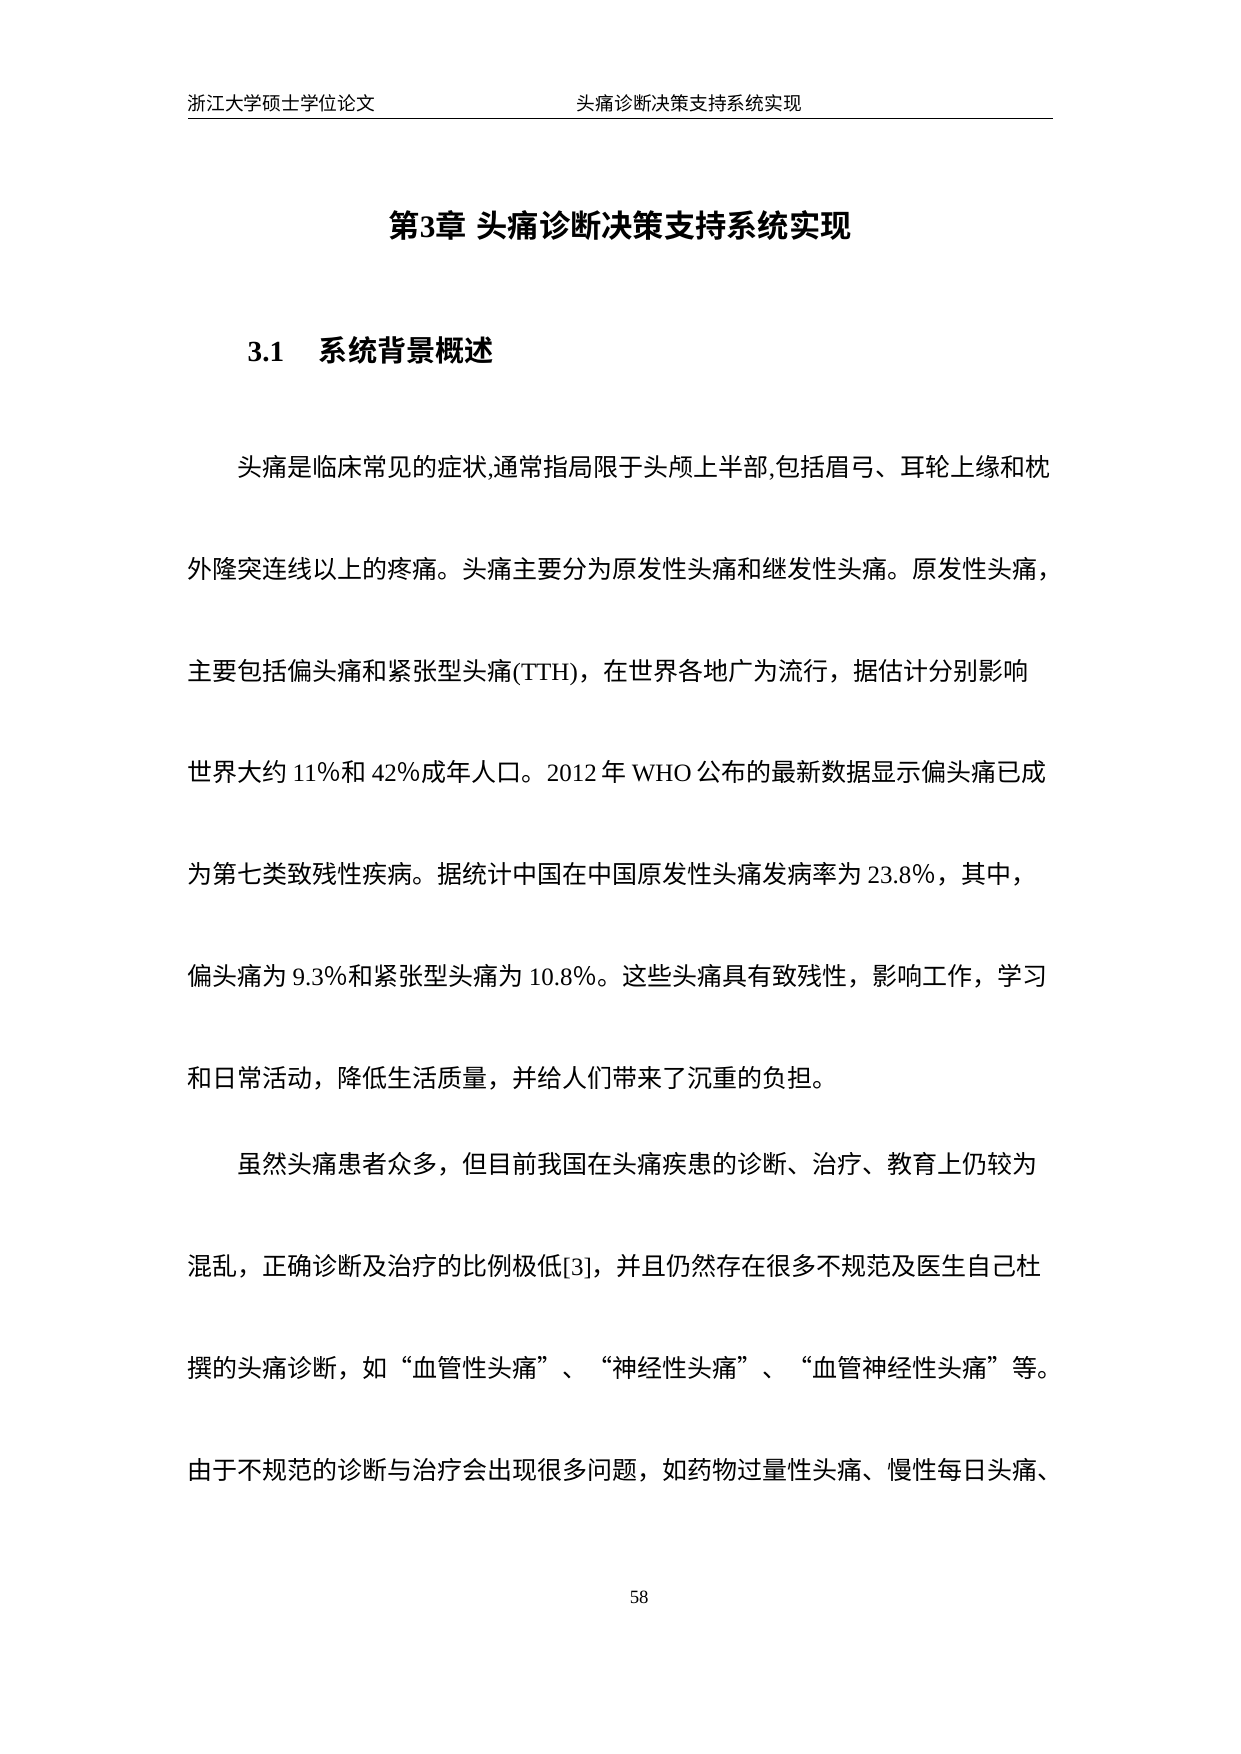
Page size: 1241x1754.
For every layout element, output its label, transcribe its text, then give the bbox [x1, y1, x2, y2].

subtitle 头痛诊断决策支持系统实现 [187, 190, 1053, 258]
text 头痛是临床常见的症状,通常指局限于头颅上半部,包括眉弓、耳轮上缘和枕外隆突连线以上的疼痛。头痛主要分为原发性头痛和继发性头痛。原发性头痛，主要包括偏头痛和紧张型头痛(TTH)，在世界各地广为流行，据估计分别影响世界大约11％和42％成年人口。2012年WHO公布的最新数据显示偏头痛已成为第七类致残性疾病。据统计中国在中国原发性头痛发病率为23.8％，其中，偏头痛为9.3％和紧张型头痛为10.8％。这些头痛具有致残性，影响工作，学习和日常活动，降低生活质量，并给人们带来了沉重的负担。 [187, 431, 1053, 1111]
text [187, 1129, 1053, 1502]
subtitle 系统背景概述 [247, 315, 1053, 383]
